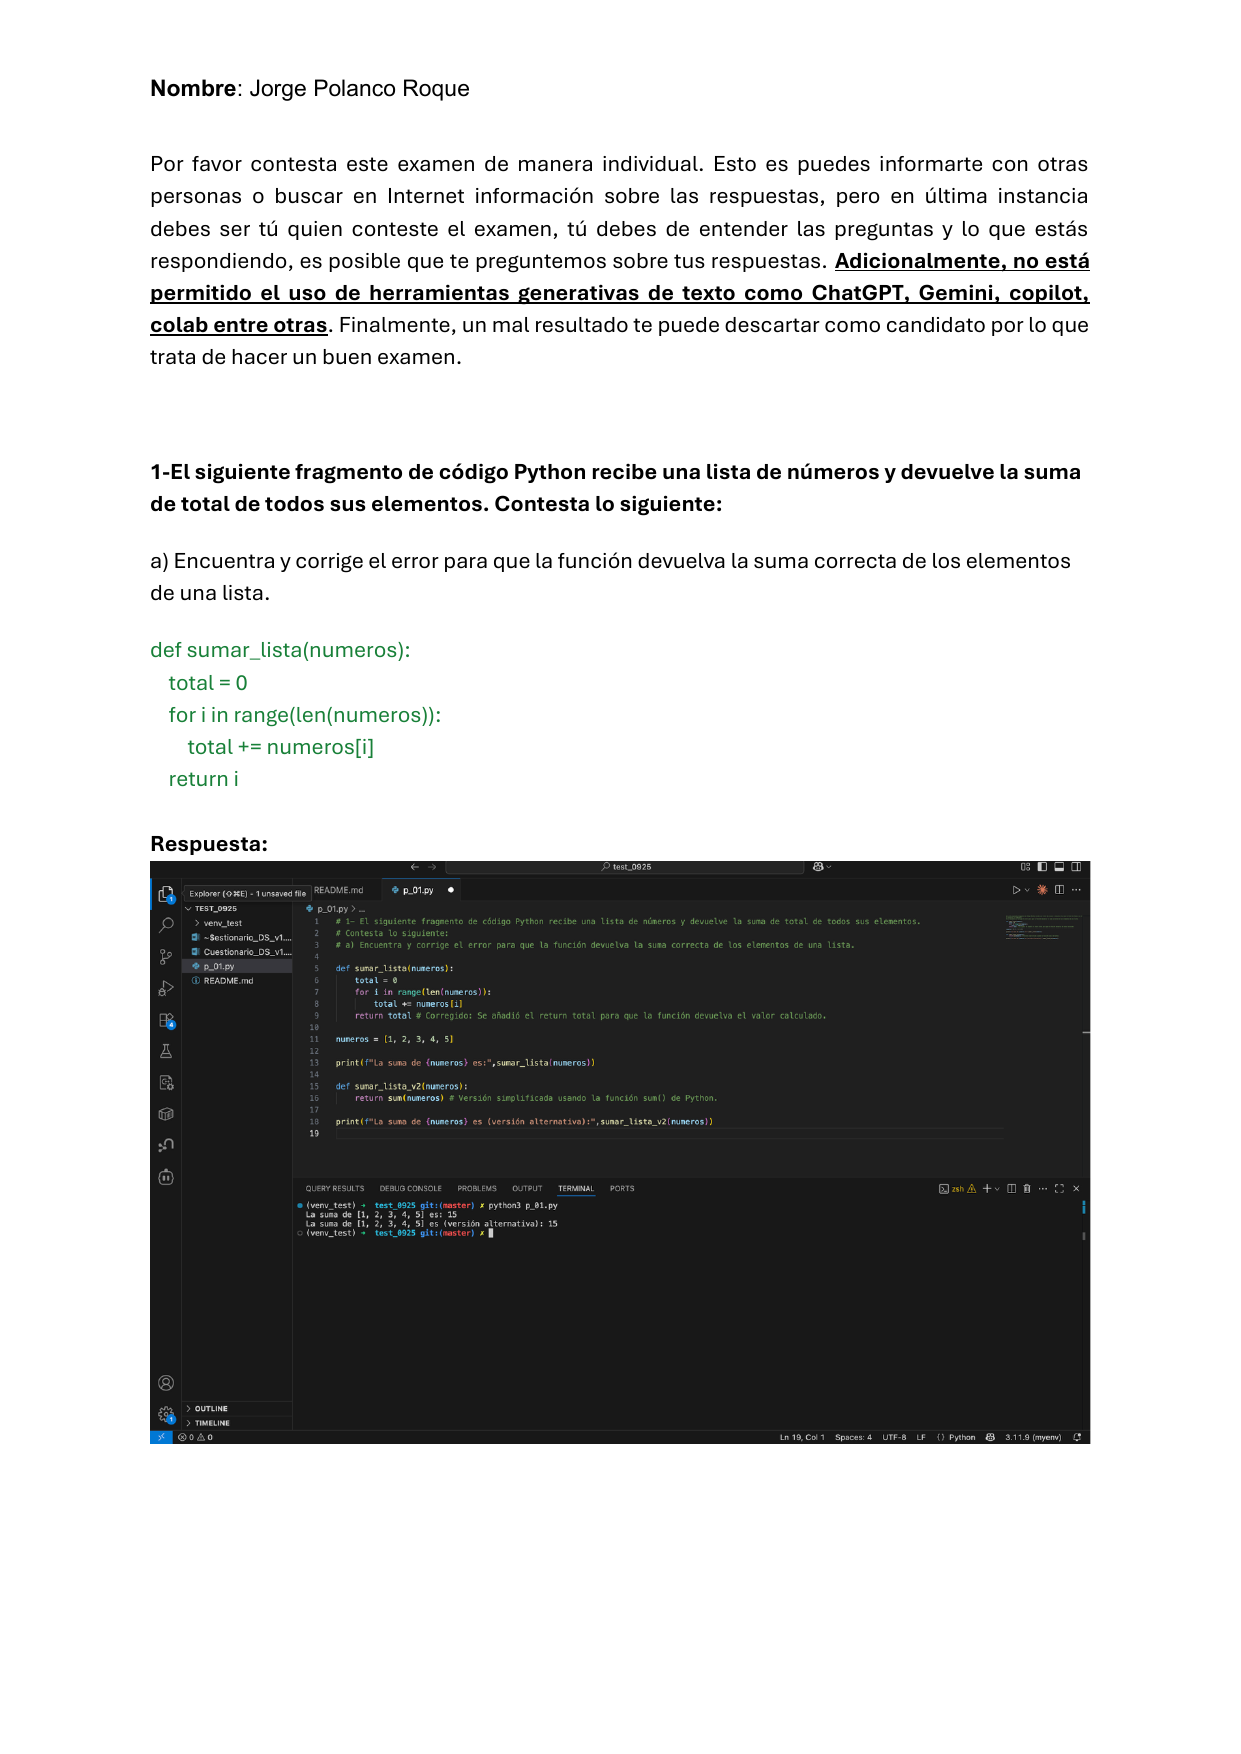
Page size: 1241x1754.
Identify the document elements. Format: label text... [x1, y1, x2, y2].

text return i [150, 765, 1090, 793]
text a) Encuentra y corrige el error para que la función devuelva la suma correcta de los elementos de una lista. [150, 547, 1090, 607]
text total = 0 [150, 668, 1090, 696]
text Por favor contesta este examen de manera individual. Esto es puedes informarte con otras personas o buscar en Internet información sobre las respuestas, pero en última instancia debes ser tú quien conteste el examen, tú debes de entender las preguntas y lo que estás respondiendo, es posible que te preguntemos sobre tus respuestas. Adicionalmente, no está permitido el uso de herramientas generativas de texto como ChatGPT, Gemini, copilot, colab entre otras. Finalmente, un mal resultado te puede descartar como candidato por lo que trata de hacer un buen examen. [150, 304, 1090, 371]
text Por favor contesta este examen de manera individual. Esto es puedes informarte con otras personas o buscar en Internet información sobre las respuestas, pero en última instancia debes ser tú quien conteste el examen, tú debes de entender las preguntas y lo que estás respondiendo, es posible que te preguntemos sobre tus respuestas. Adicionalmente, no está permitido el uso de herramientas generativas de texto como ChatGPT, Gemini, copilot, colab entre otras. Finalmente, un mal resultado te puede descartar como candidato por lo que trata de hacer un buen examen. [150, 150, 1090, 302]
picture [150, 861, 1091, 1444]
text for i in range(len(numeros)): [150, 701, 1090, 729]
text total += numeros[i] [150, 733, 1090, 761]
text def sumar_lista(numeros): [150, 636, 1090, 664]
text Respuesta: [150, 829, 1090, 857]
text 1-El siguiente fragmento de código Python recibe una lista de números y devuelve la suma de total de todos sus elementos. Contesta lo siguiente: [150, 457, 1090, 518]
